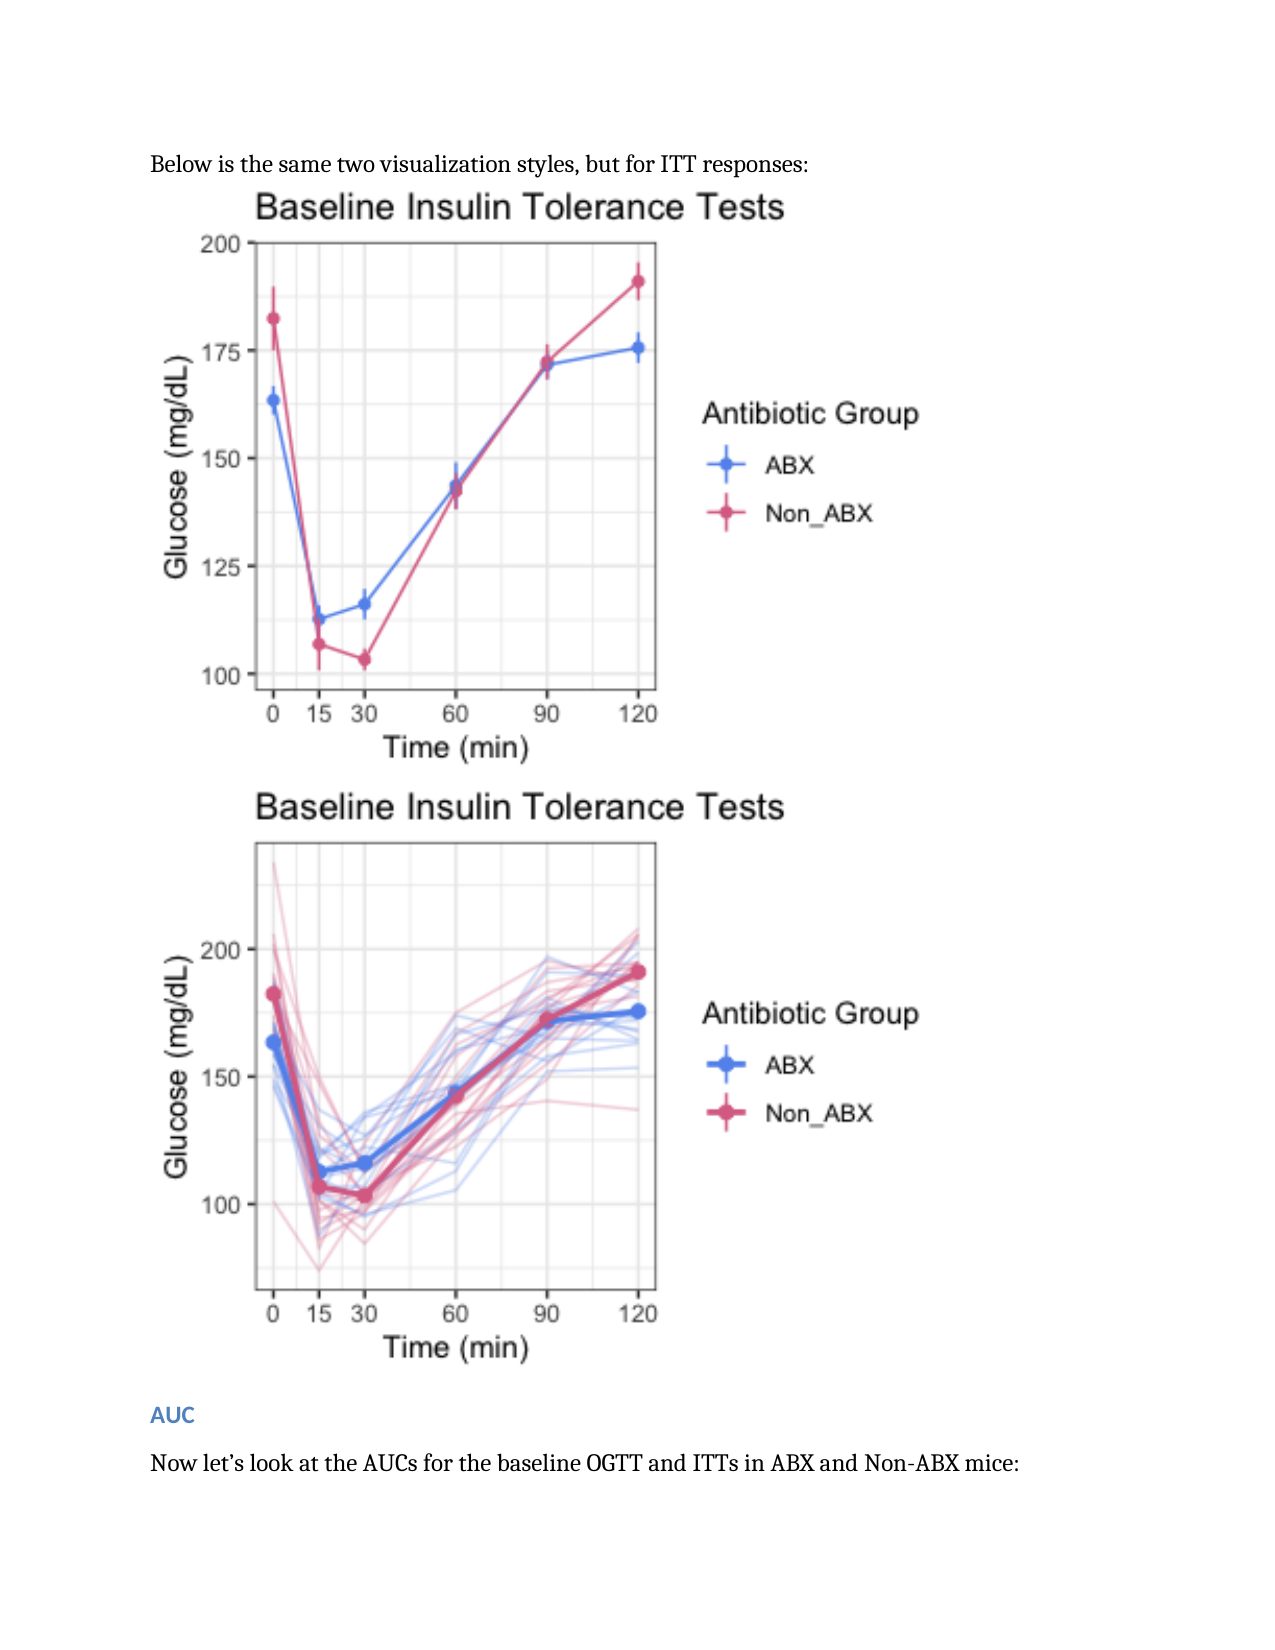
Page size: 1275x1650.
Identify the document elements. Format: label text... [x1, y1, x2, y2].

subtitle AUC [150, 1399, 1125, 1430]
text Now let’s look at the AUCs for the baseline OGTT and ITTs in ABX and Non-ABX mice: [150, 1449, 1125, 1478]
picture [150, 178, 951, 1379]
